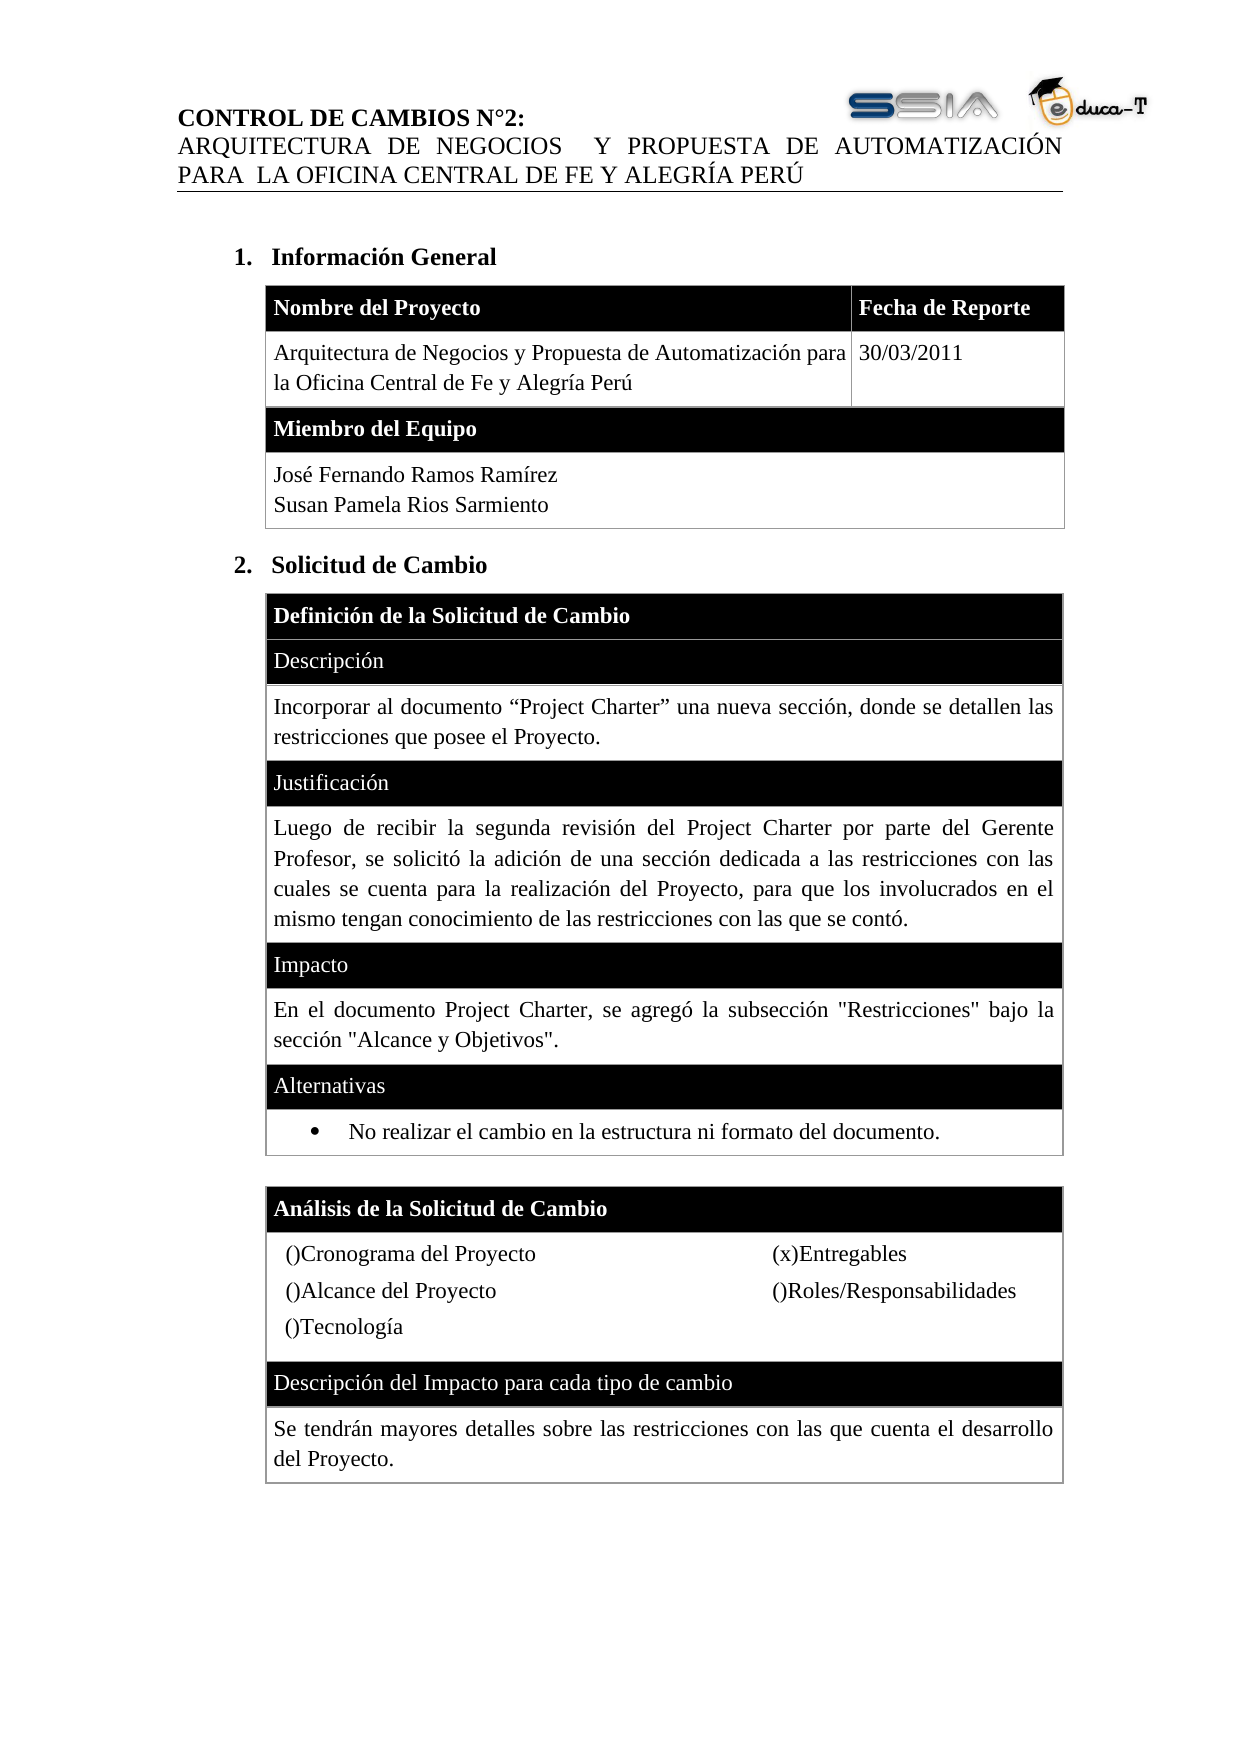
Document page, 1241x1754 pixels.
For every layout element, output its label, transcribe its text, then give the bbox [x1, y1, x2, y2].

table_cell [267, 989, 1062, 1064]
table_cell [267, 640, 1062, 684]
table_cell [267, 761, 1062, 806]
subtitle Solicitud de Cambio [233, 550, 1063, 578]
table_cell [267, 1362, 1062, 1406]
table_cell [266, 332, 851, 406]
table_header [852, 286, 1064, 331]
picture [1025, 71, 1154, 134]
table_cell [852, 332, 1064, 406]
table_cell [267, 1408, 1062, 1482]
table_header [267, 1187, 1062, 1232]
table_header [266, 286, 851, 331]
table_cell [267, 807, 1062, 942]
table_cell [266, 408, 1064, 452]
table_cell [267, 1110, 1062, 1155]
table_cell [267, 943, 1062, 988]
picture [837, 85, 1011, 128]
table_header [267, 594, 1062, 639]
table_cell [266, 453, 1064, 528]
subtitle Información General [233, 242, 1063, 270]
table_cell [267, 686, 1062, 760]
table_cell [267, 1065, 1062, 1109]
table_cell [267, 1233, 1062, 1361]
